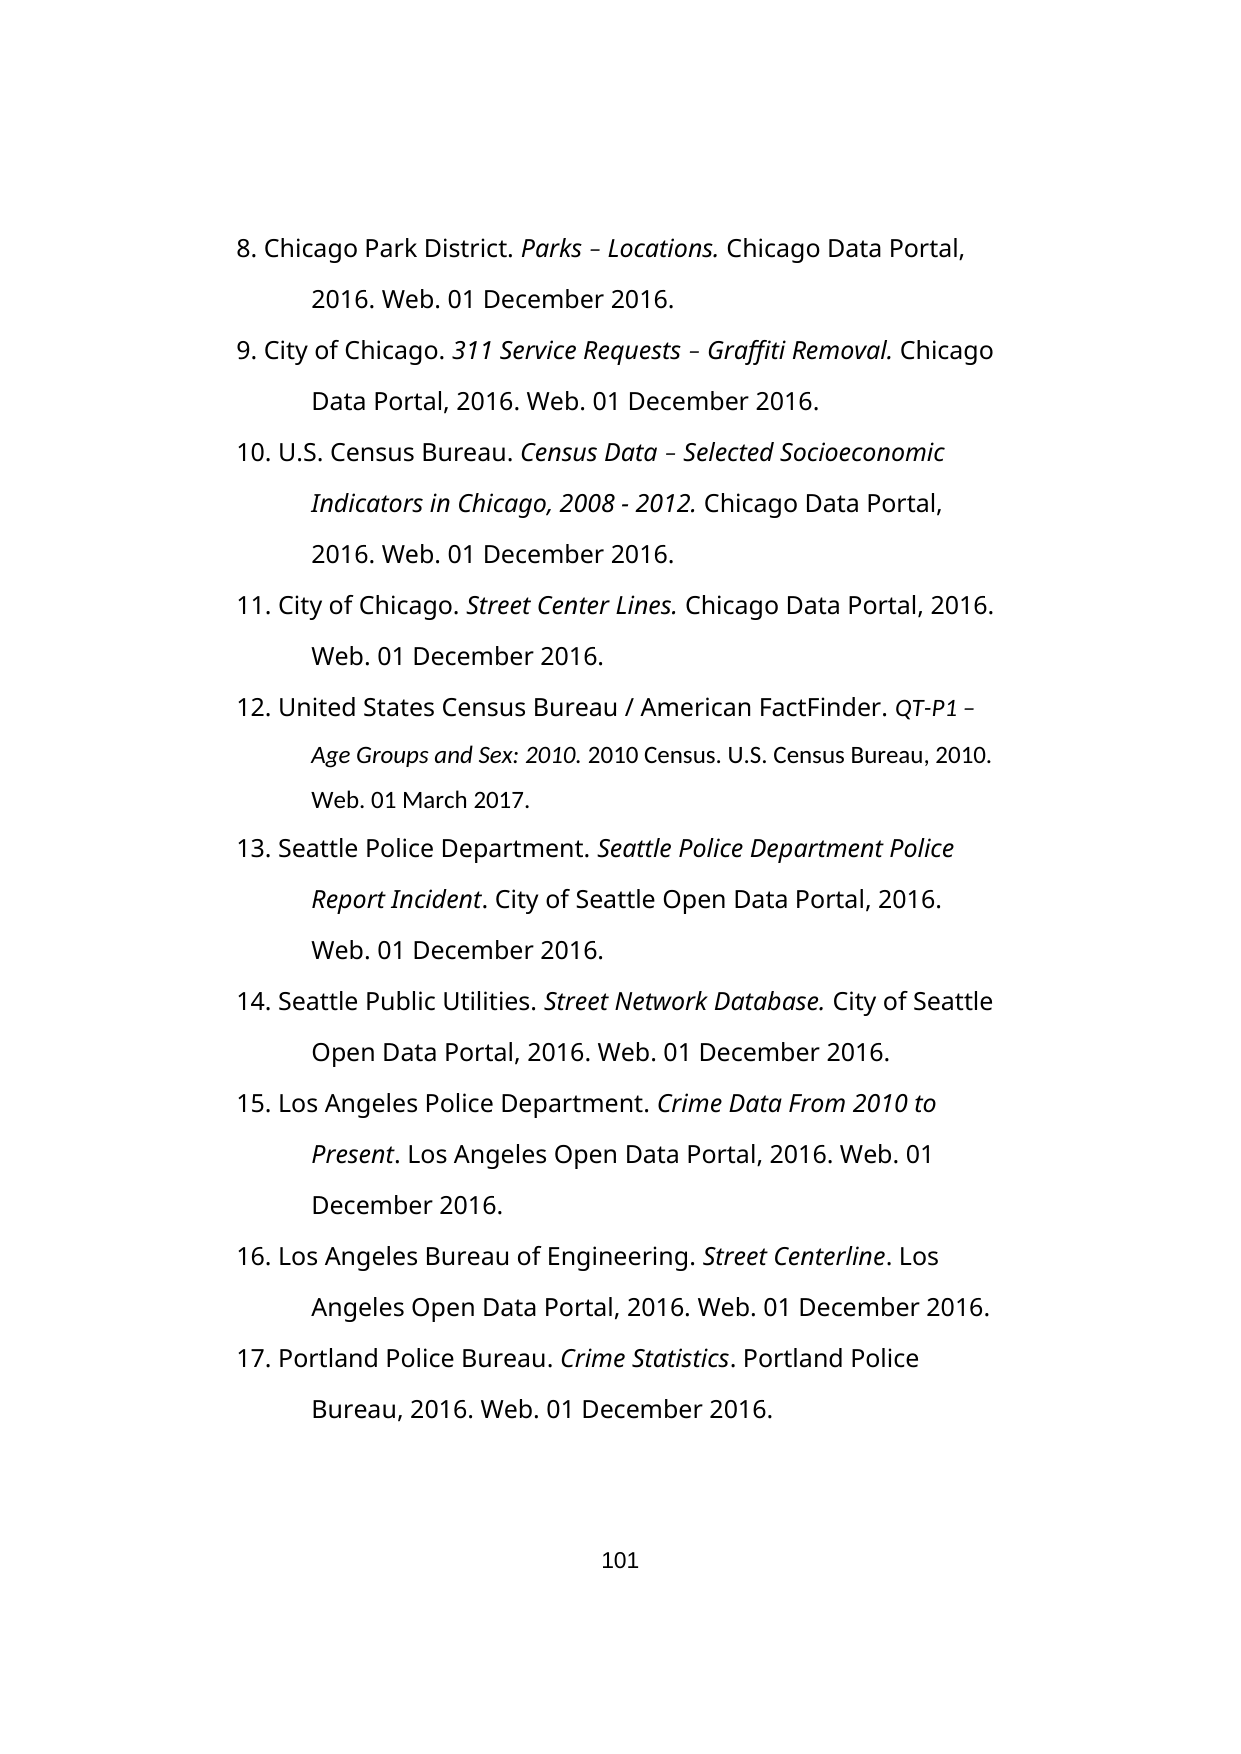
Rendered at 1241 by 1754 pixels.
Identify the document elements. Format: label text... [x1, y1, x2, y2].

text 14. Seattle Public Utilities. Street Network Database. City of Seattle Open Data Portal, 2016. Web. 01 December 2016. [236, 983, 1004, 1069]
text 12. United States Census Bureau / American FactFinder. QT-P1 – Age Groups and Sex: 2010. 2010 Census. U.S. Census Bureau, 2010. Web. 01 March 2017. [236, 690, 1004, 815]
text 13. Seattle Police Department. Seattle Police Department Police Report Incident. City of Seattle Open Data Portal, 2016. Web. 01 December 2016. [236, 830, 1004, 967]
text 16. Los Angeles Bureau of Engineering. Street Centerline. Los Angeles Open Data Portal, 2016. Web. 01 December 2016. [236, 1239, 1004, 1324]
text 17. Portland Police Bureau. Crime Statistics. Portland Police Bureau, 2016. Web. 01 December 2016. [236, 1341, 1004, 1426]
text 9. City of Chicago. 311 Service Requests – Graffiti Removal. Chicago Data Portal, 2016. Web. 01 December 2016. [236, 332, 1004, 417]
text 10. U.S. Census Bureau. Census Data – Selected Socioeconomic Indicators in Chicago, 2008 - 2012. Chicago Data Portal, 2016. Web. 01 December 2016. [236, 434, 1004, 571]
text 15. Los Angeles Police Department. Crime Data From 2010 to Present. Los Angeles Open Data Portal, 2016. Web. 01 December 2016. [236, 1086, 1004, 1222]
text 11. City of Chicago. Street Center Lines. Chicago Data Portal, 2016. Web. 01 December 2016. [236, 588, 1004, 673]
text 8. Chicago Park District. Parks – Locations. Chicago Data Portal, 2016. Web. 01 December 2016. [236, 230, 1004, 315]
